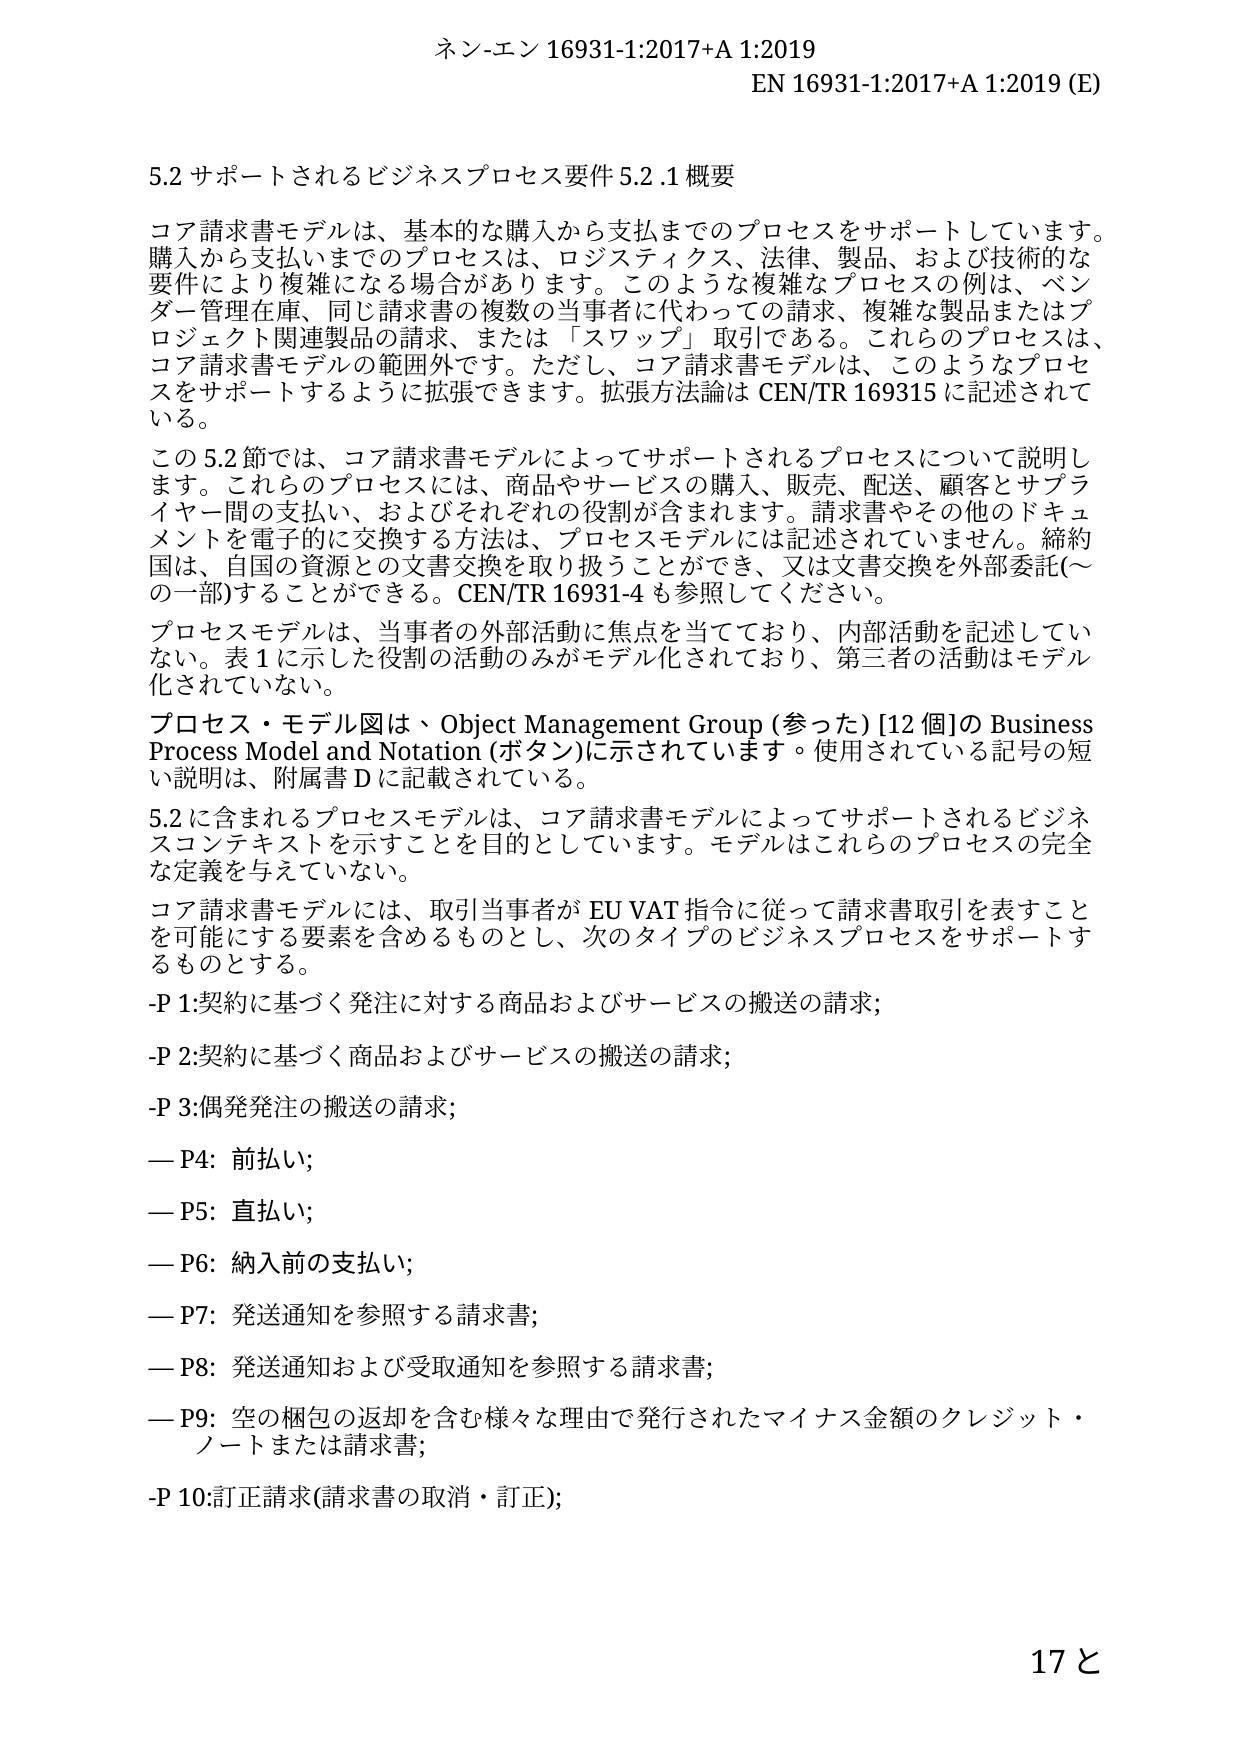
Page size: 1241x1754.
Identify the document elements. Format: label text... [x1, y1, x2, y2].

list 前払い; [148, 1147, 1123, 1173]
text -P 1:契約に基づく発注に対する商品およびサービスの搬送の請求; [148, 991, 1093, 1017]
text 17と [126, 1645, 1105, 1681]
list 発送通知を参照する請求書; [148, 1303, 1123, 1329]
text 5.2 サポートされるビジネスプロセス要件5.2 .1概要 [148, 146, 1123, 195]
text コア請求書モデルには、取引当事者がEU VAT指令に従って請求書取引を表すことを可能にする要素を含めるものとし、次のタイプのビジネスプロセスをサポートするものとする。 [148, 898, 1093, 979]
list 空の梱包の返却を含む様々な理由で発行されたマイナス金額のクレジット・ノートまたは請求書; [148, 1406, 1093, 1460]
text -P 10:訂正請求(請求書の取消・訂正); [148, 1486, 1123, 1512]
text ネン-エン16931-1:2017+A 1:2019 [126, 38, 1123, 64]
text EN 16931-1:2017+A 1:2019 (E) [126, 71, 1101, 98]
list 直払い; [148, 1199, 1123, 1225]
text -P 2:契約に基づく商品およびサービスの搬送の請求; [148, 1044, 1123, 1070]
list 納入前の支払い; [148, 1251, 1123, 1277]
text コア請求書モデルは、基本的な購入から支払までのプロセスをサポートしています。購入から支払いまでのプロセスは、ロジスティクス、法律、製品、および技術的な要件により複雑になる場合があります。このような複雑なプロセスの例は、ベンダー管理在庫、同じ請求書の複数の当事者に代わっての請求、複雑な製品またはプロジェクト関連製品の請求、または 「スワップ」 取引である。これらのプロセスは、コア請求書モデルの範囲外です。ただし、コア請求書モデルは、このようなプロセスをサポートするように拡張できます。拡張方法論はCEN/TR 169315に記述されている。 [148, 219, 1093, 433]
text プロセス・モデル図は、Object Management Group (参った) [12個]のBusiness Process Model and Notation (ボタン)に示されています。使用されている記号の短い説明は、附属書Dに記載されている。 [148, 712, 1093, 792]
text この5.2節では、コア請求書モデルによってサポートされるプロセスについて説明します。これらのプロセスには、商品やサービスの購入、販売、配送、顧客とサプライヤー間の支払い、およびそれぞれの役割が含まれます。請求書やその他のドキュメントを電子的に交換する方法は、プロセスモデルには記述されていません。締約国は、自国の資源との文書交換を取り扱うことができ、又は文書交換を外部委託(〜の一部)することができる。CEN/TR 16931-4も参照してください。 [148, 446, 1093, 608]
text プロセスモデルは、当事者の外部活動に焦点を当てており、内部活動を記述していない。表1に示した役割の活動のみがモデル化されており、第三者の活動はモデル化されていない。 [148, 620, 1093, 700]
text 5.2に含まれるプロセスモデルは、コア請求書モデルによってサポートされるビジネスコンテキストを示すことを目的としています。モデルはこれらのプロセスの完全な定義を与えていない。 [148, 806, 1093, 886]
text -P 3:偶発発注の搬送の請求; [148, 1096, 1123, 1122]
list 発送通知および受取通知を参照する請求書; [148, 1355, 1123, 1381]
